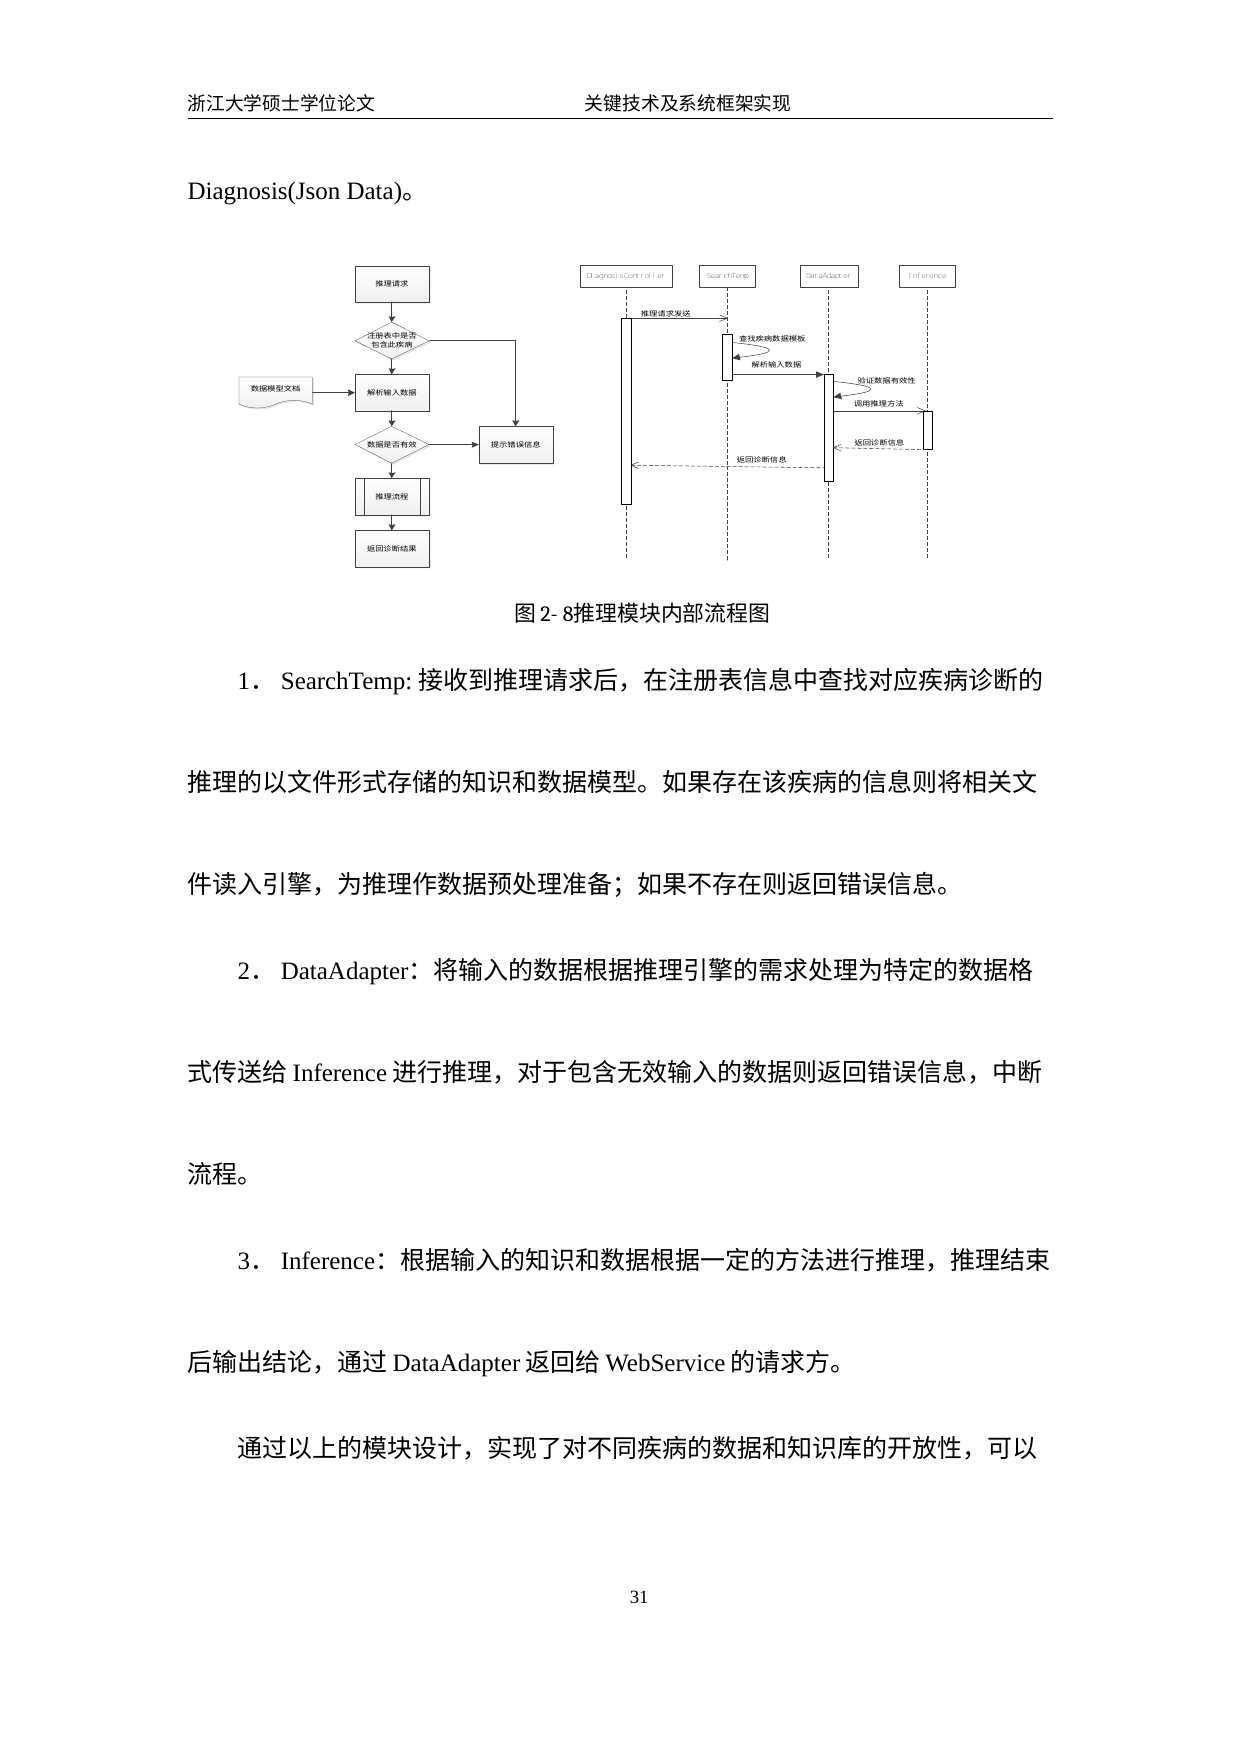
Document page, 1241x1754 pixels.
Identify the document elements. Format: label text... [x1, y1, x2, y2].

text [187, 155, 1053, 223]
text 图2- 8推理模块内部流程图 [187, 595, 1053, 629]
text 1． SearchTemp: 接收到推理请求后，在注册表信息中查找对应疾病诊断的推理的以文件形式存储的知识和数据模型。如果存在该疾病的信息则将相关文件读入引擎，为推理作数据预处理准备；如果不存在则返回错误信息。 [187, 645, 1053, 916]
text 3． Inference：根据输入的知识和数据根据一定的方法进行推理，推理结束后输出结论，通过DataAdapter返回给WebService的请求方。 [187, 1224, 1053, 1394]
text 2． DataAdapter：将输入的数据根据推理引擎的需求处理为特定的数据格式传送给Inference进行推理，对于包含无效输入的数据则返回错误信息，中断流程。 [187, 934, 1053, 1206]
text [187, 1412, 1053, 1480]
